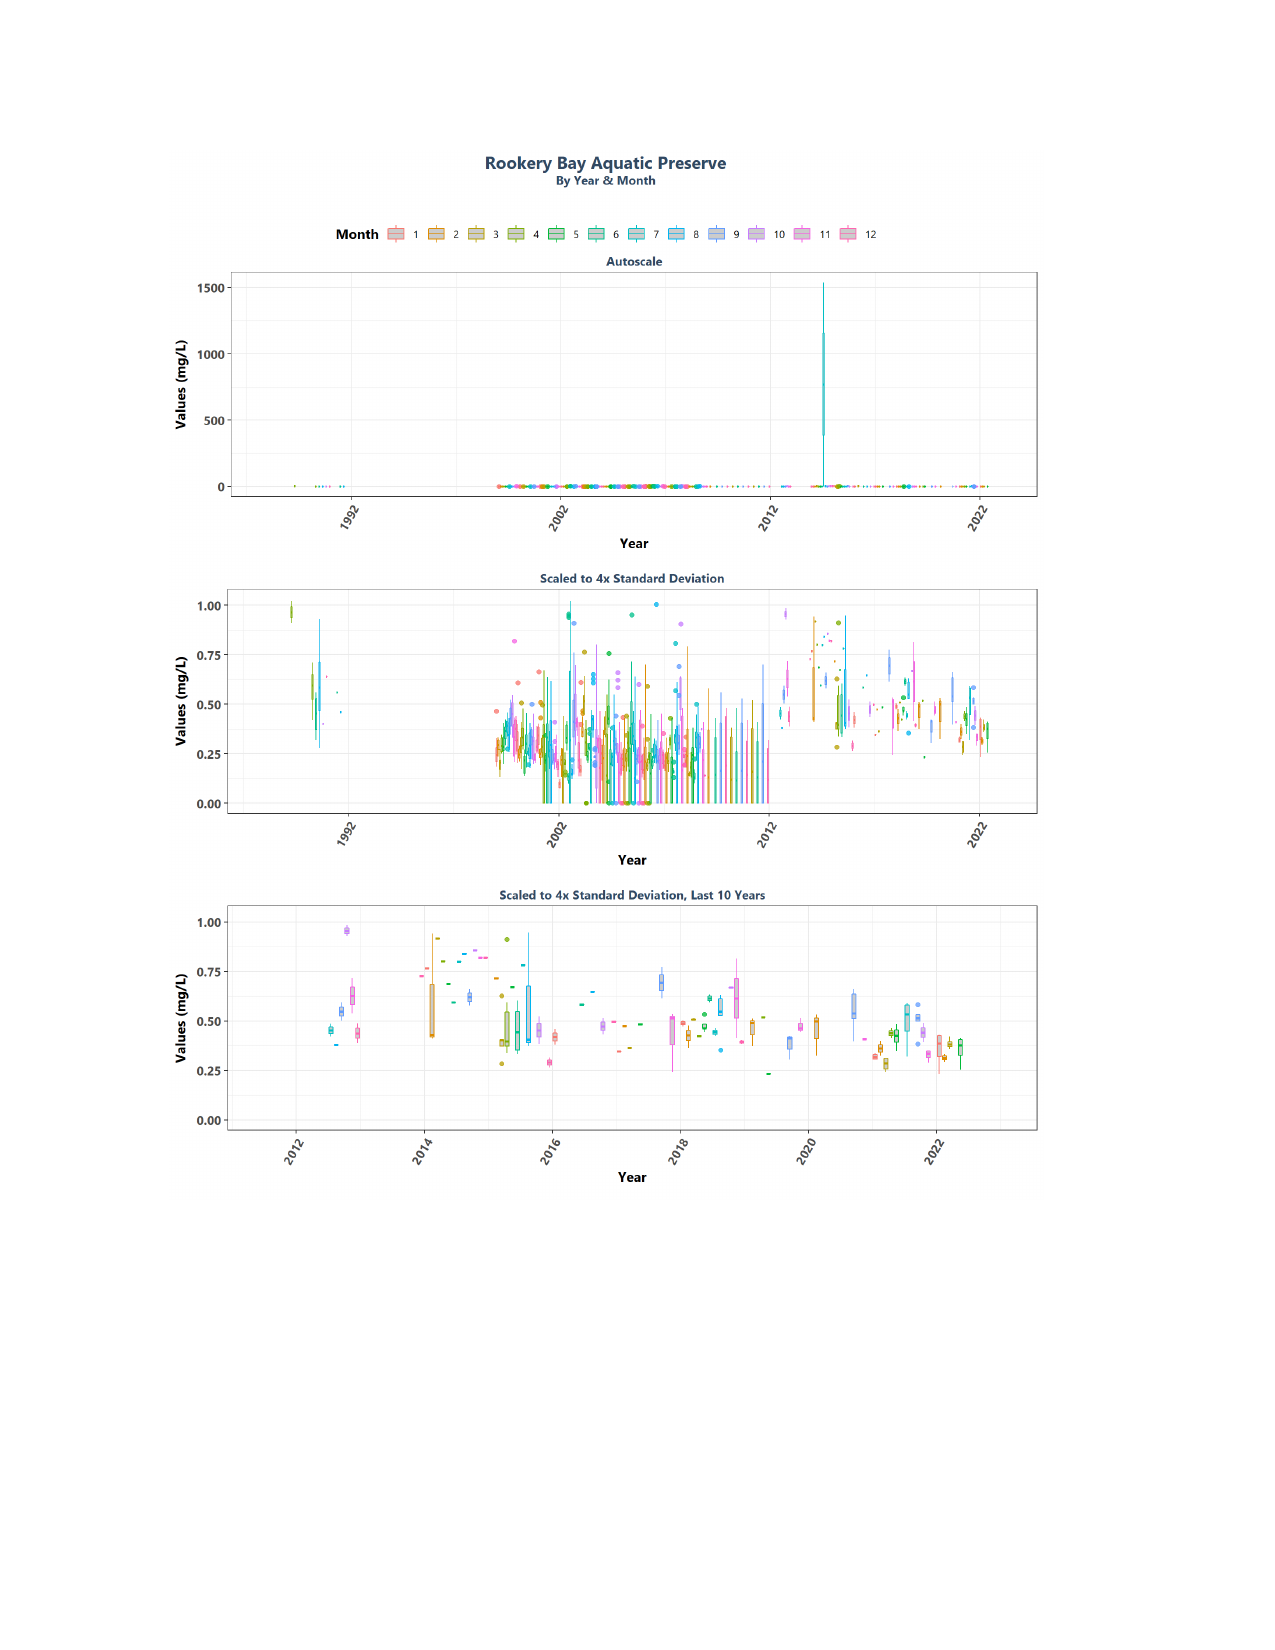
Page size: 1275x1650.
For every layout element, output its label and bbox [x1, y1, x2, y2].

picture [168, 150, 1044, 1200]
